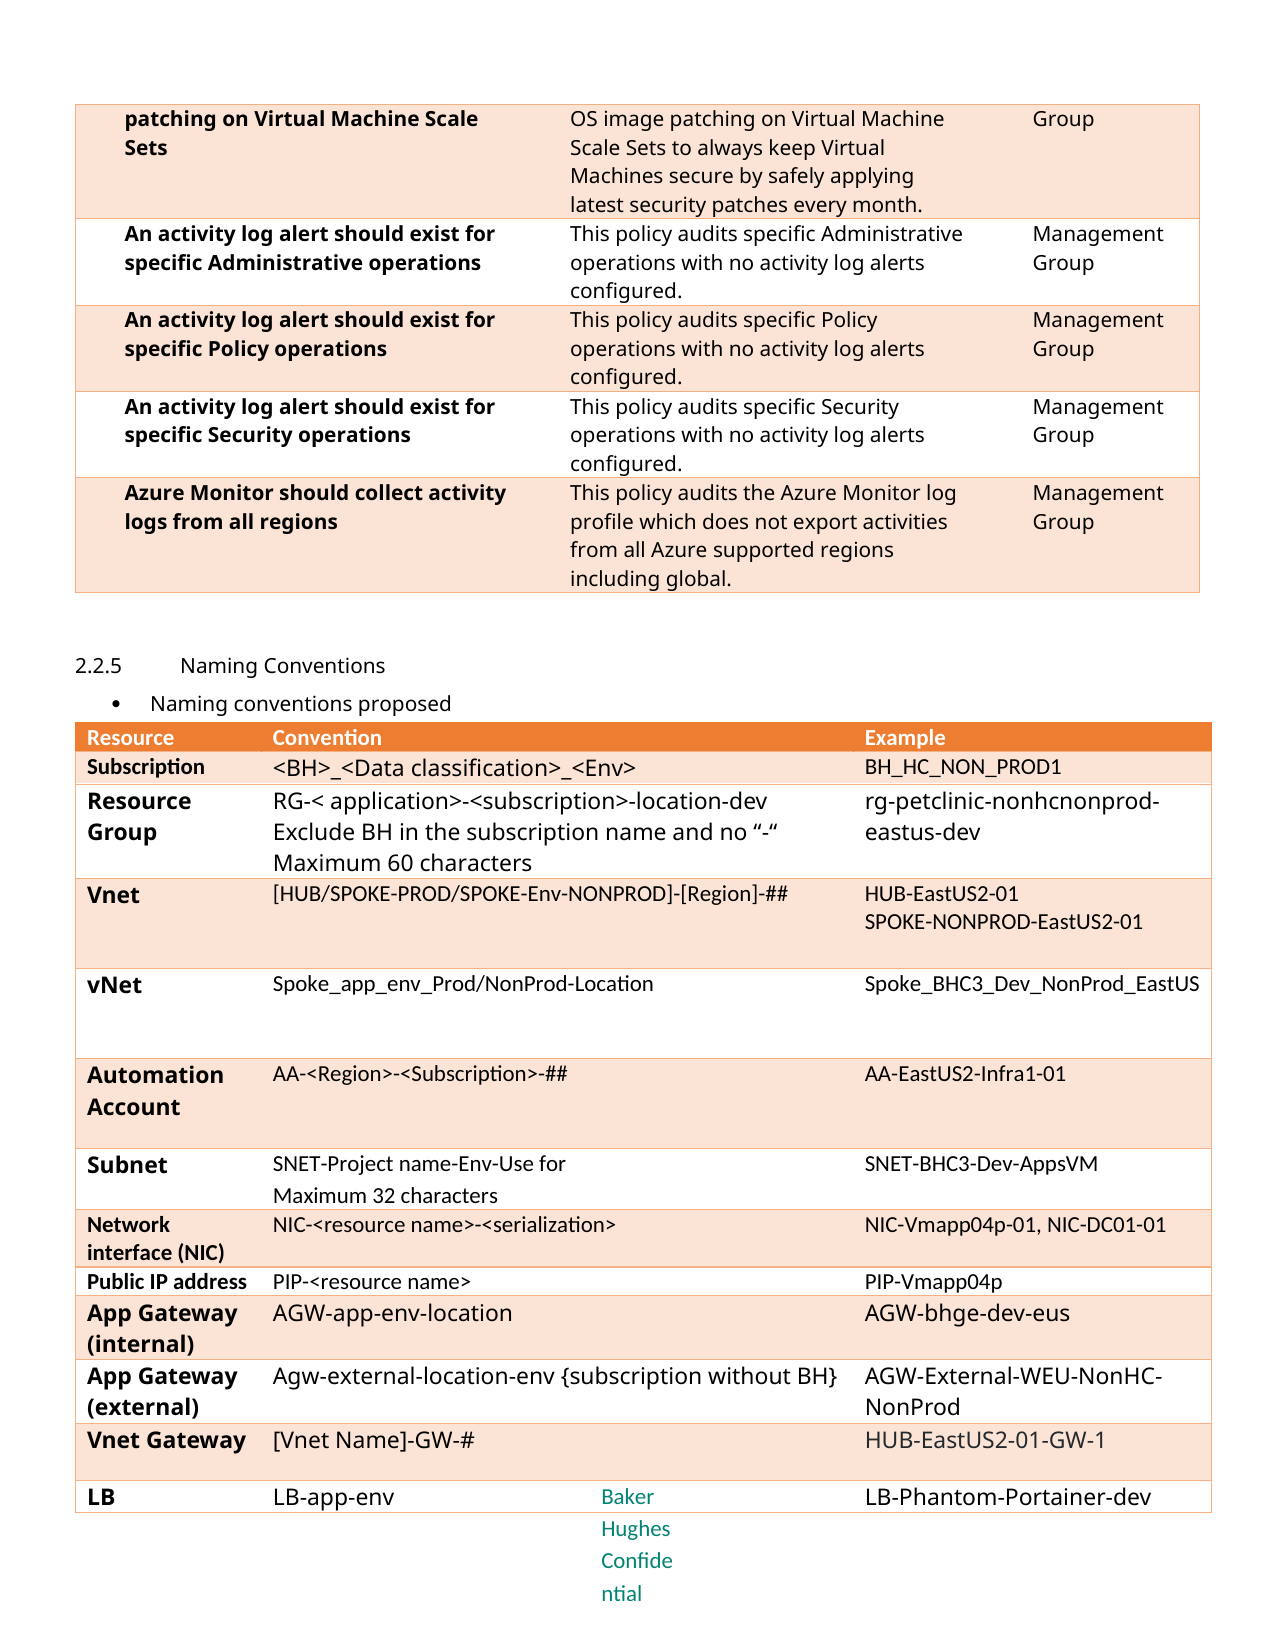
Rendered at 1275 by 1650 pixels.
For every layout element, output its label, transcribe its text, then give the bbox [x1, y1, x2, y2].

table_cell [HUB/SPOKE-PROD/SPOKE-Env-NONPROD]-[Region]-## [261, 879, 853, 968]
table_cell Management Group [984, 478, 1199, 592]
subtitle Naming Conventions [75, 651, 1200, 679]
table_cell AGW-bhge-dev-eus [853, 1296, 1211, 1359]
table_cell Agw-external-location-env {subscription without BH} [261, 1360, 853, 1422]
table_cell This policy audits specific Security operations with no activity log alerts configured. [521, 392, 984, 477]
table_cell NIC-<resource name>-<serialization> [261, 1210, 853, 1266]
table_cell Subnet [76, 1149, 261, 1209]
table_cell An activity log alert should exist for specific Policy operations [76, 306, 521, 391]
table_cell Resource Group [76, 785, 261, 878]
table_cell Automation Account [76, 1059, 261, 1148]
table_cell This policy audits specific Policy operations with no activity log alerts configured. [521, 306, 984, 391]
table_header Convention [262, 723, 853, 751]
table_cell PIP-<resource name> [261, 1268, 853, 1295]
table_cell Spoke_BHC3_Dev_NonProd_EastUS [853, 969, 1211, 1058]
table_cell rg-petclinic-nonhcnonprod-eastus-dev [853, 785, 1211, 878]
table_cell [521, 105, 984, 218]
table_cell App Gateway (external) [76, 1360, 261, 1422]
table_cell Azure Monitor should collect activity logs from all regions [76, 478, 521, 592]
table_cell <BH>_<Data classification>_<Env> [261, 752, 853, 783]
table_cell Spoke_app_env_Prod/NonProd-Location [261, 969, 853, 1058]
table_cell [76, 105, 521, 218]
table_cell App Gateway (internal) [76, 1296, 261, 1359]
table_cell BH_HC_NON_PROD1 [853, 752, 1211, 783]
table_cell AA-<Region>-<Subscription>-## [261, 1059, 853, 1148]
table_cell An activity log alert should exist for specific Administrative operations [76, 219, 521, 304]
table_cell LB-app-env [261, 1481, 853, 1512]
table_cell An activity log alert should exist for specific Security operations [76, 392, 521, 477]
table_cell Vnet [76, 879, 261, 968]
table_cell vNet [76, 969, 261, 1058]
table_cell [Vnet Name]-GW-# [261, 1424, 853, 1480]
table_cell Management Group [984, 105, 1199, 218]
table_cell SNET-BHC3-Dev-AppsVM [853, 1149, 1211, 1209]
table_cell AGW-app-env-location [261, 1296, 853, 1359]
table_cell LB-Phantom-Portainer-dev [853, 1481, 1211, 1512]
table_cell PIP-Vmapp04p [853, 1268, 1211, 1295]
table_cell HUB-EastUS2-01-GW-1 [853, 1424, 1211, 1480]
table_cell SNET-Project name-Env-Use for Maximum 32 characters [261, 1149, 853, 1209]
table_cell Management Group [984, 306, 1199, 391]
table_header Resource [76, 723, 261, 751]
table_cell Public IP address [76, 1268, 261, 1295]
table_cell This policy audits the Azure Monitor log profile which does not export activities from all Azure supported regions including global. [521, 478, 984, 592]
table_cell Vnet Gateway [76, 1424, 261, 1480]
table_header Example [854, 723, 1211, 751]
table_cell NIC-Vmapp04p-01, NIC-DC01-01 [853, 1210, 1211, 1266]
table_cell Subscription [76, 752, 261, 783]
table_cell Network interface (NIC) [76, 1210, 261, 1266]
table_cell Management Group [984, 392, 1199, 477]
table_cell LB [76, 1481, 261, 1512]
table_cell HUB-EastUS2-01 SPOKE-NONPROD-EastUS2-01 [853, 879, 1211, 968]
table_cell AGW-External-WEU-NonHC-NonProd [853, 1360, 1211, 1422]
list Naming conventions proposed [112, 689, 1200, 718]
table_cell This policy audits specific Administrative operations with no activity log alerts configured. [521, 219, 984, 304]
table_cell RG-< application>-<subscription>-location-dev Exclude BH in the subscription name and no “-“ Maximum 60 characters [261, 785, 853, 878]
table_cell Management Group [984, 219, 1199, 304]
table_cell AA-EastUS2-Infra1-01 [853, 1059, 1211, 1148]
